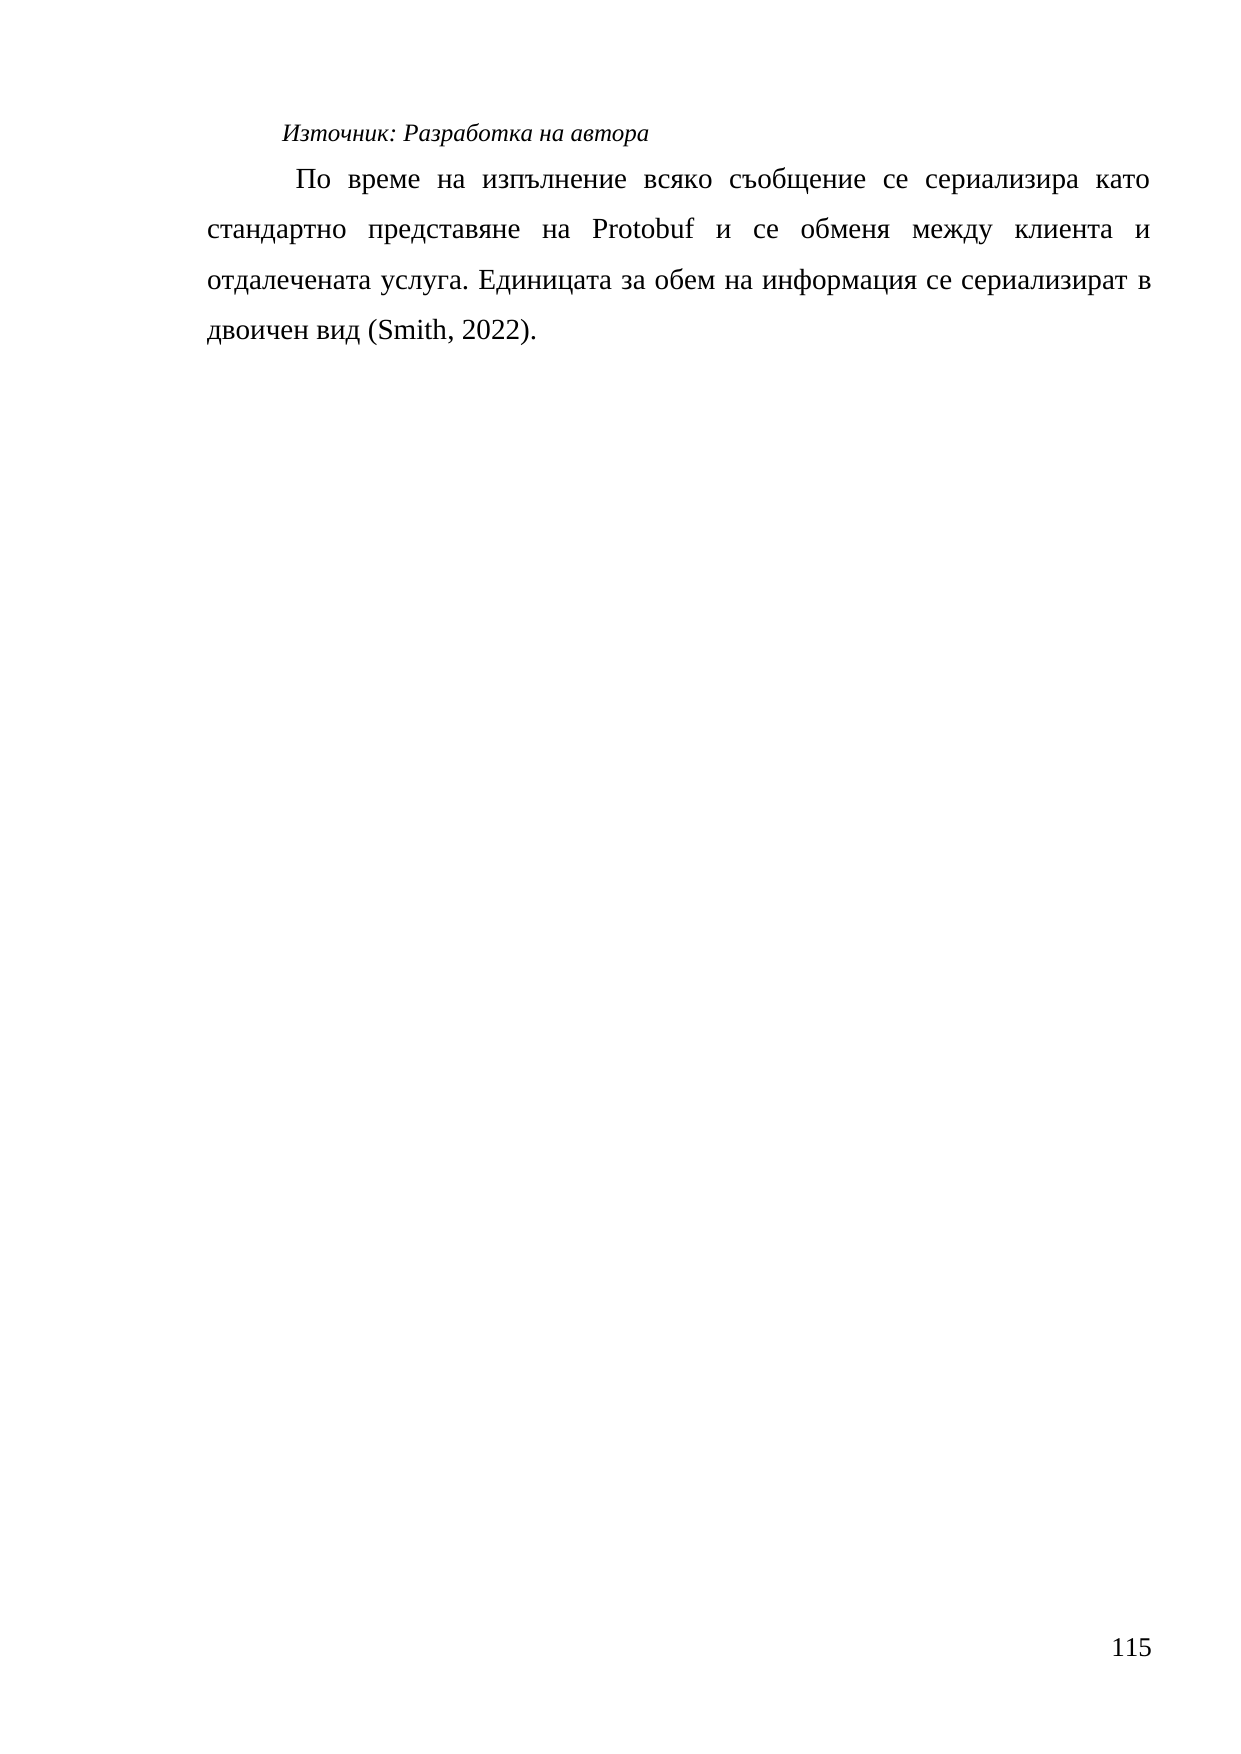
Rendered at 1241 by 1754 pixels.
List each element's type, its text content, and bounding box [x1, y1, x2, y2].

text Източник: Разработка на автора [207, 118, 1152, 147]
text По време на изпълнение всяко съобщение се сериализира като стандартно представяне на Protobuf и се обменя между клиента и отдалечената услуга. Единицата за обем на информация се сериализират в двоичен вид (Smith, 2022). [207, 161, 1152, 346]
